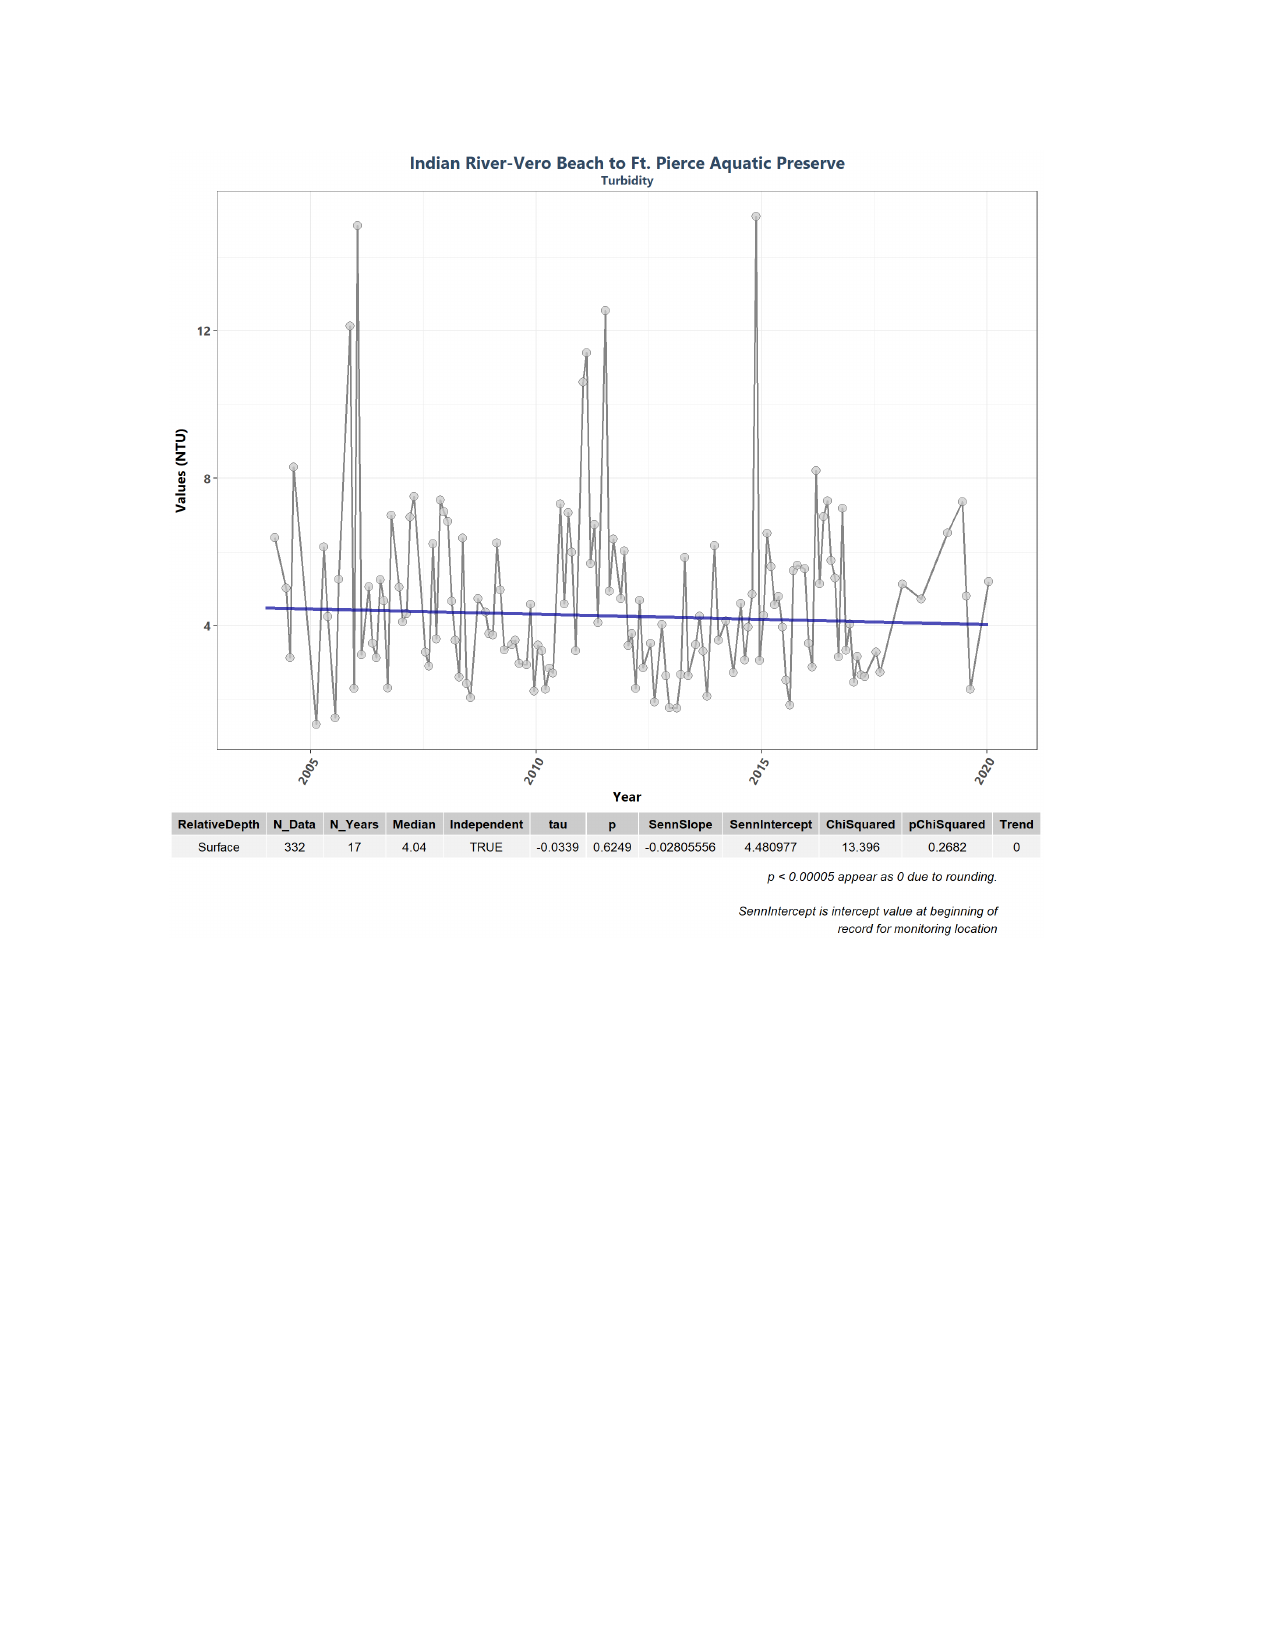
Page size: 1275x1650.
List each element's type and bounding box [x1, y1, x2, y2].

picture [168, 150, 1044, 938]
